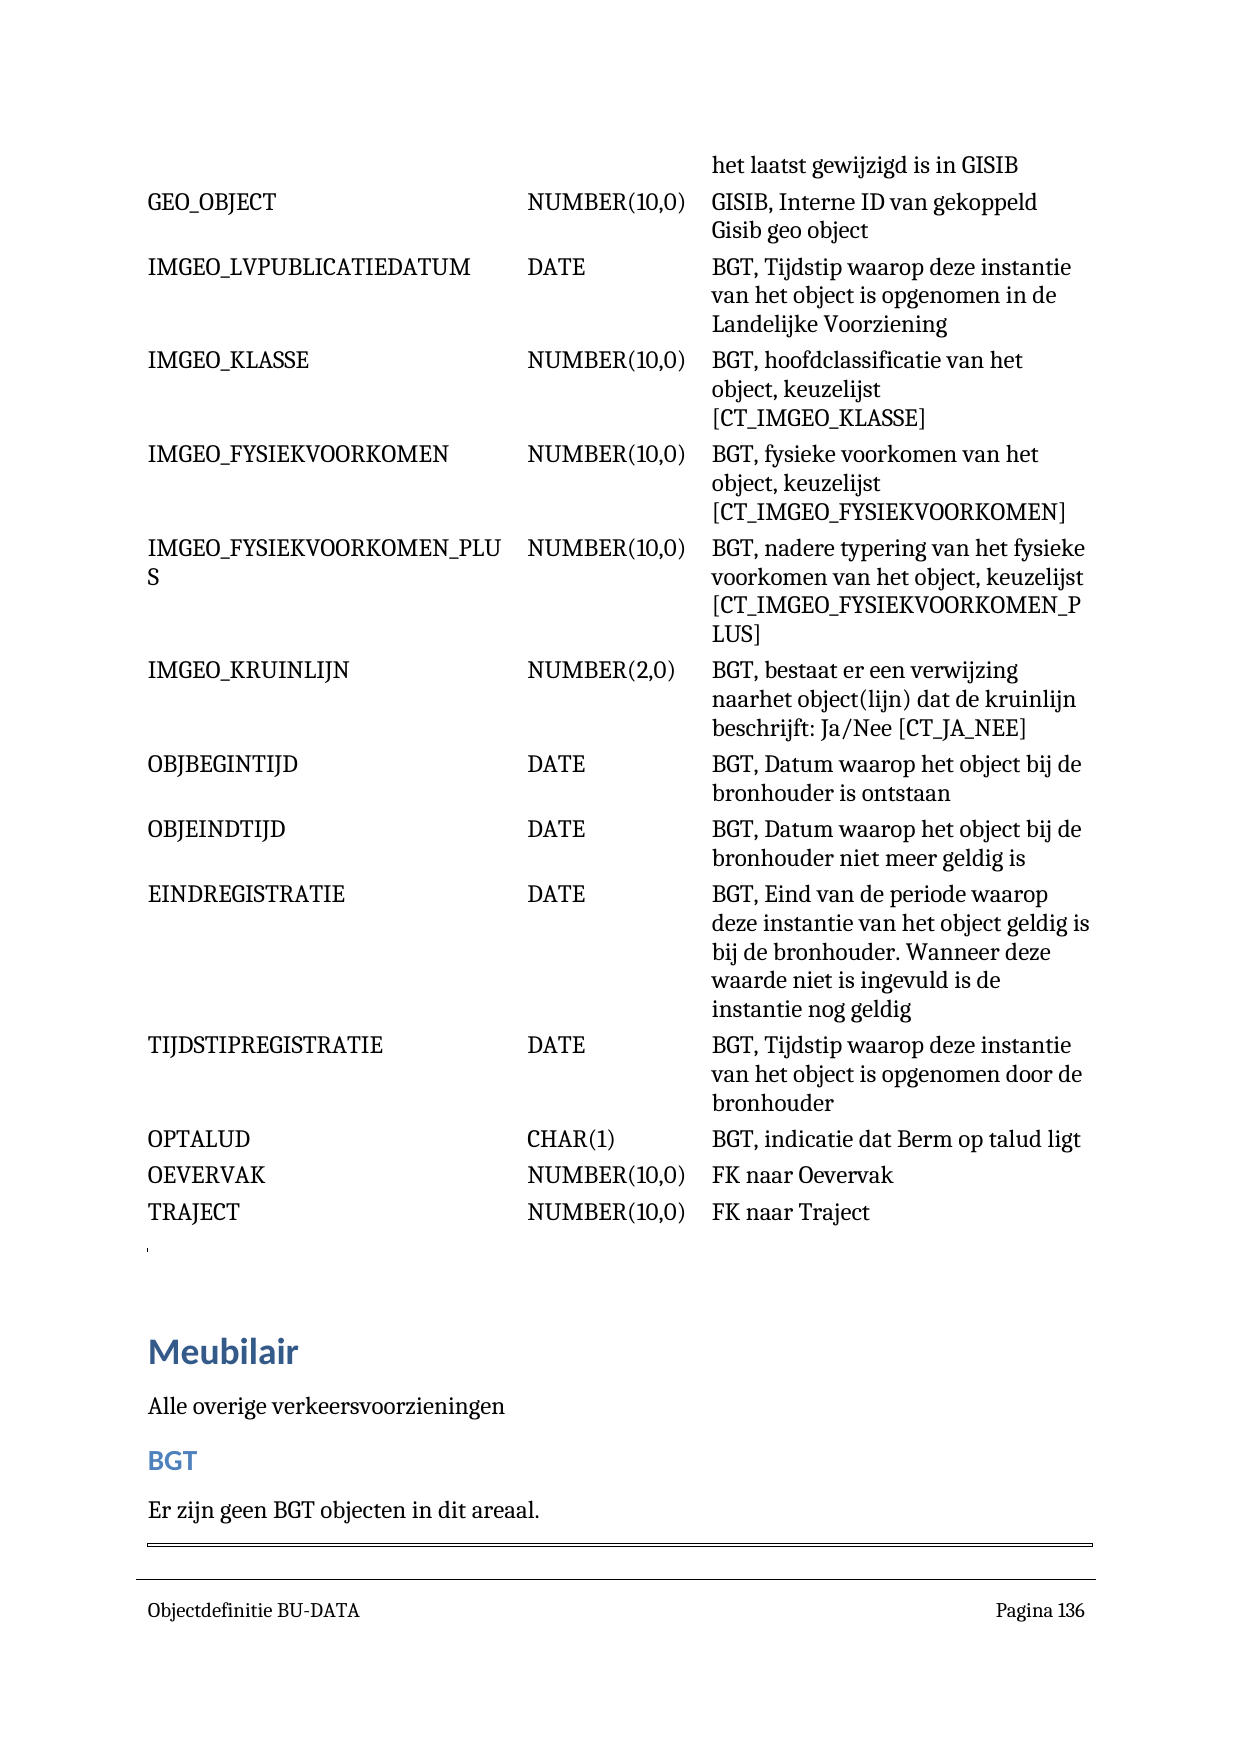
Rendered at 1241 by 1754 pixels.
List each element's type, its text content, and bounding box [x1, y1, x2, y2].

subtitle Meubilair [148, 1328, 1093, 1373]
text Alle overige verkeersvoorzieningen [148, 1392, 1093, 1421]
text Er zijn geen BGT objecten in dit areaal. [148, 1496, 1093, 1525]
subtitle BGT [148, 1442, 1093, 1477]
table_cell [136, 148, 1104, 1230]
